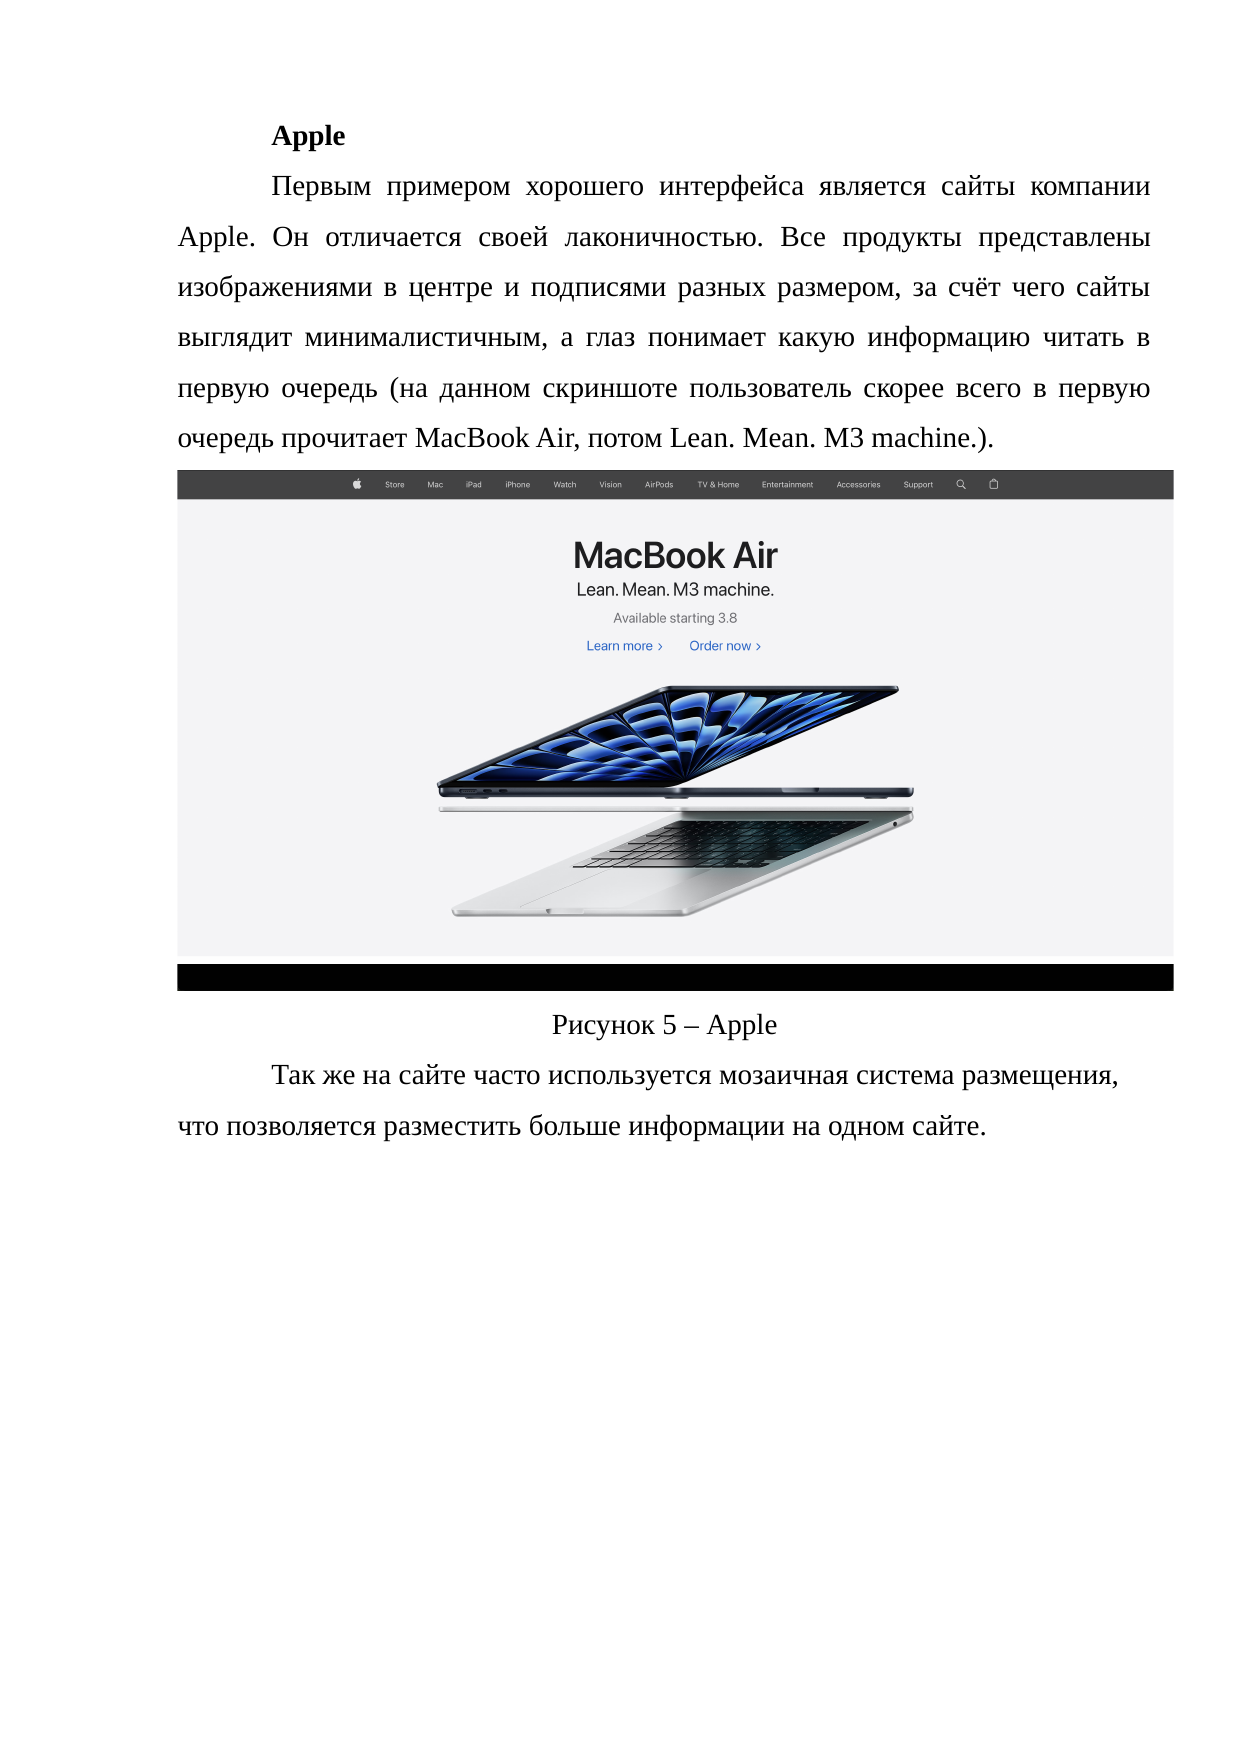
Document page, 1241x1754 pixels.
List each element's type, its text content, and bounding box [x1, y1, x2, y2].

text Первым примером хорошего интерфейса является сайты компании Apple. Он отличается своей лаконичностью. Все продукты представлены изображениями в центре и подписями разных размером, за счёт чего сайты выглядит минималистичным, а глаз понимает какую информацию читать в первую очередь (на данном скриншоте пользователь скорее всего в первую очередь прочитает MacBook Air, потом Lean. Mean. M3 machine.). [177, 168, 1152, 453]
text Apple [177, 118, 1152, 152]
text Рисунок 5 – Apple [177, 1007, 1152, 1041]
picture [177, 470, 1174, 991]
text Так же на сайте часто используется мозаичная система размещения, что позволяется разместить больше информации на одном сайте. [177, 1057, 1152, 1141]
